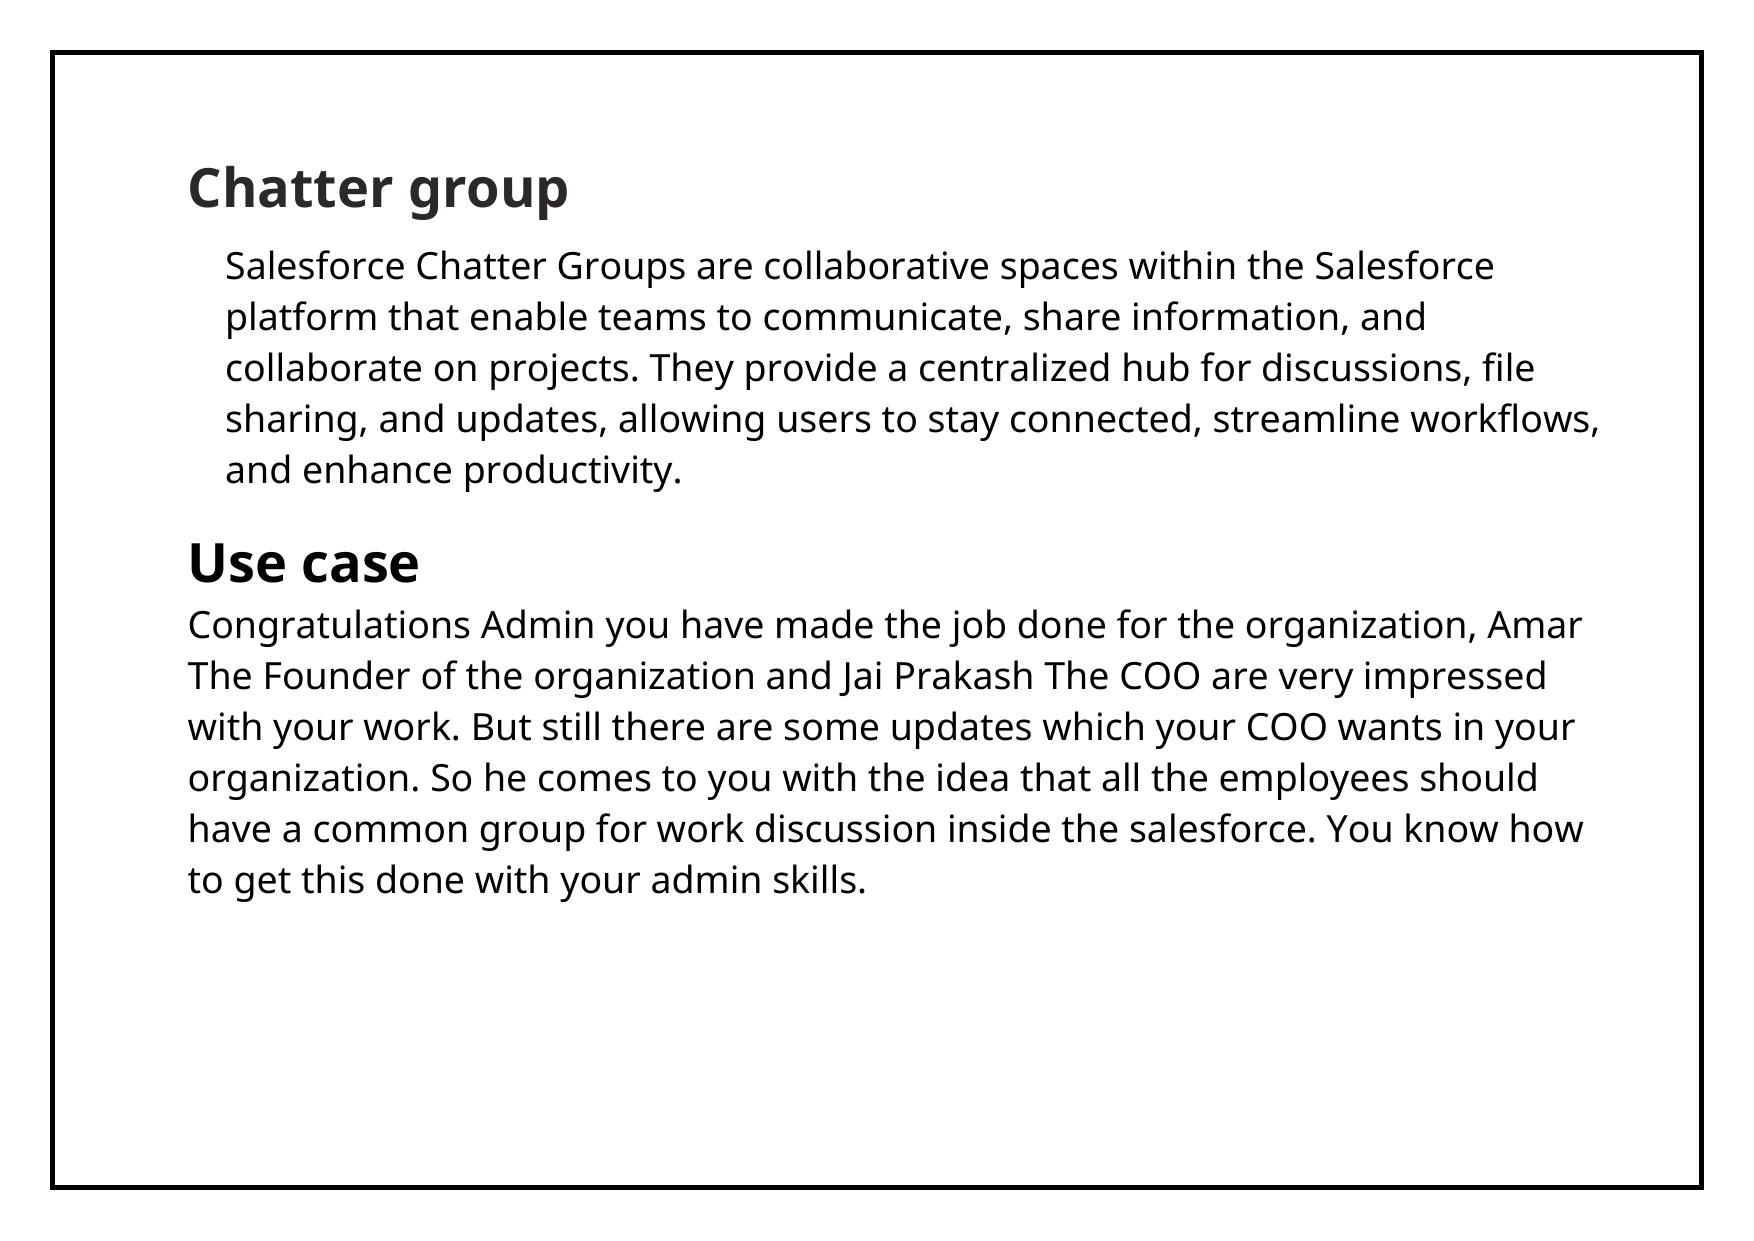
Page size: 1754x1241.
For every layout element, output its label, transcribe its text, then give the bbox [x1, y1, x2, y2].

text Chatter group [187, 150, 1604, 224]
list Salesforce Chatter Groups are collaborative spaces within the Salesforce platform that enable teams to communicate, share information, and collaborate on projects. They provide a centralized hub for discussions, file sharing, and updates, allowing users to stay connected, streamline workflows, and enhance productivity. [225, 239, 1604, 494]
text Congratulations Admin you have made the job done for the organization, Amar The Founder of the organization and Jai Prakash The COO are very impressed with your work. But still there are some updates which your COO wants in your organization. So he comes to you with the idea that all the employees should have a common group for work discussion inside the salesforce. You know how to get this done with your admin skills. [187, 598, 1604, 904]
text Use case [187, 524, 1604, 598]
